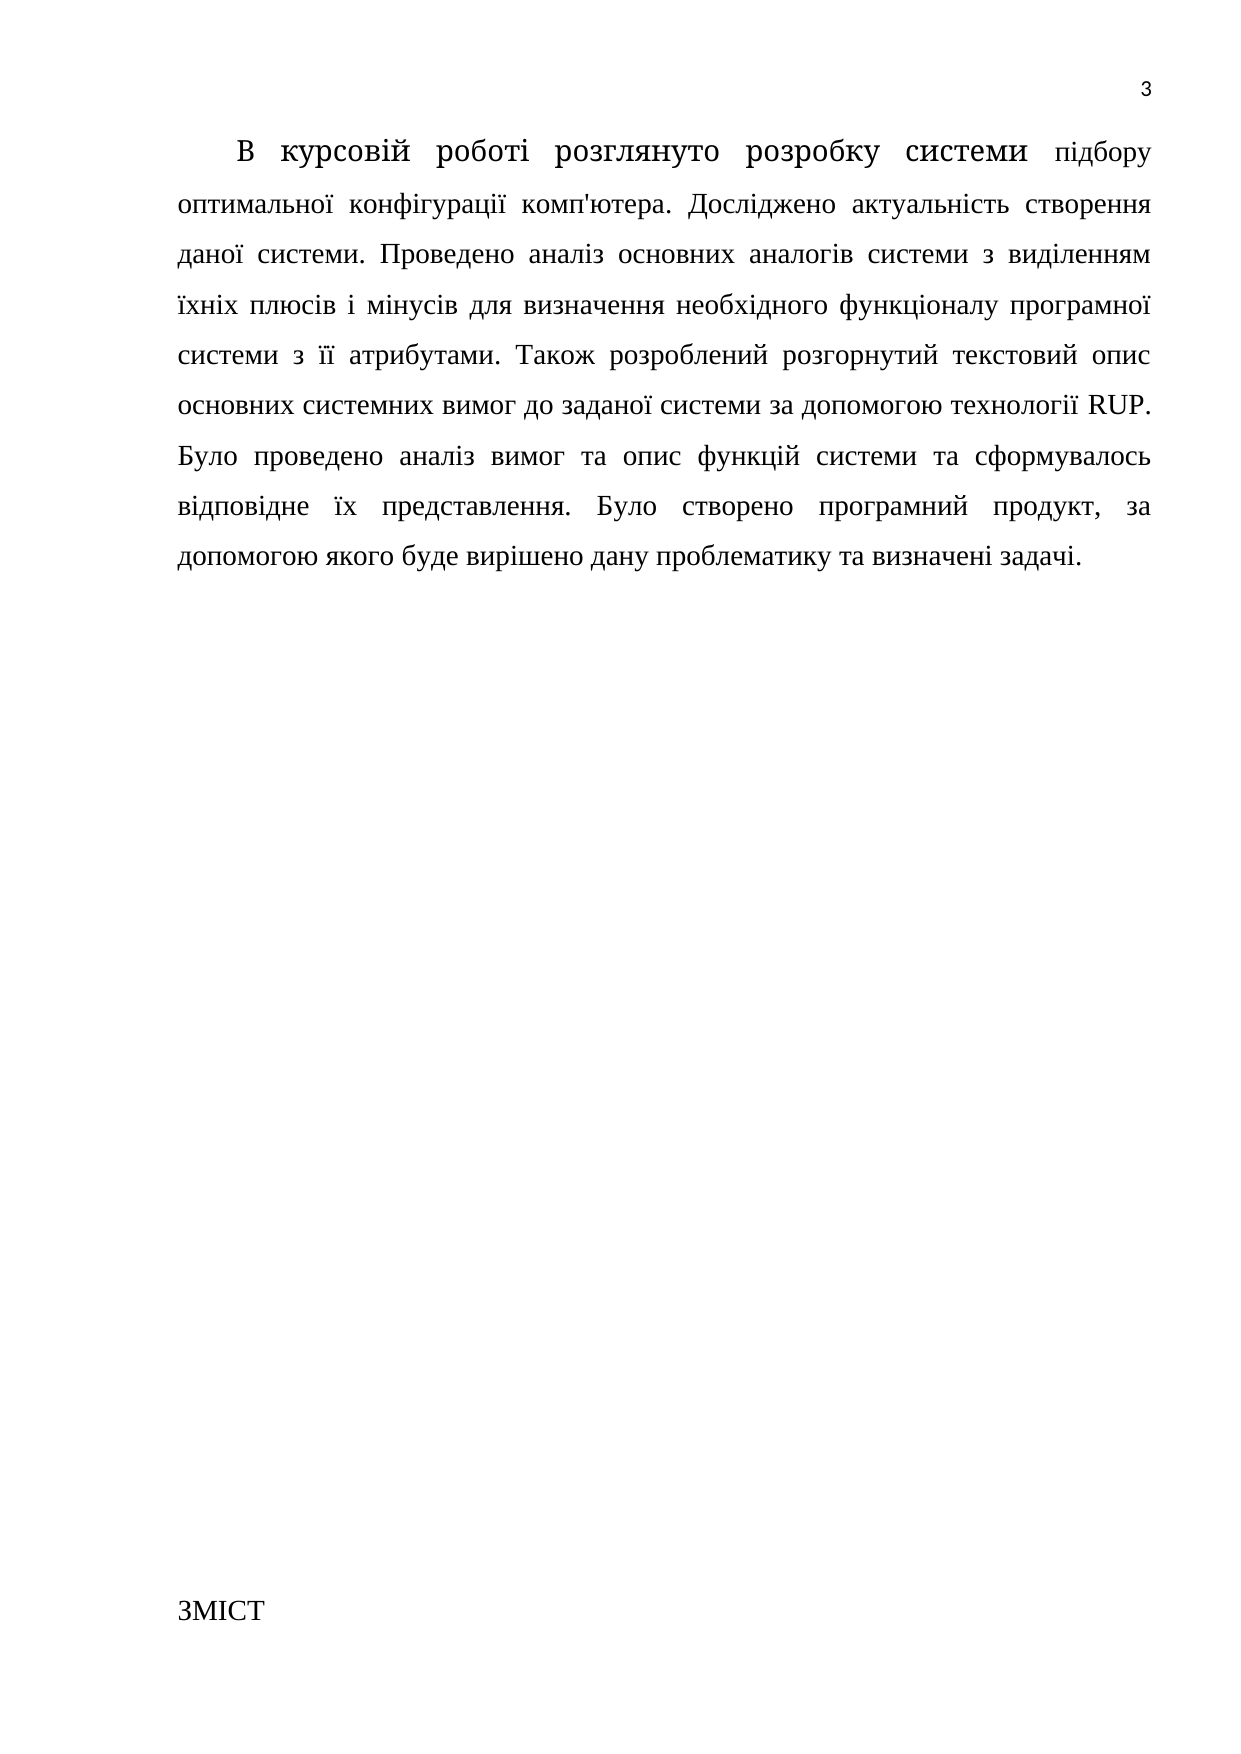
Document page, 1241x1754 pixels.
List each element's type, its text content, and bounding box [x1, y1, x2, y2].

text ЗМІСТ [177, 1593, 1152, 1627]
text В курсовій роботі розглянуто розробку системи підбору оптимальної конфігурації комп'ютера. Досліджено актуальність створення даної системи. Проведено аналіз основних аналогів системи з виділенням їхніх плюсів і мінусів для визначення необхідного функціоналу програмної системи з її атрибутами. Також розроблений розгорнутий текстовий опис основних системних вимог до заданої системи за допомогою технології RUP. Було проведено аналіз вимог та опис функцій системи та сформувалось відповідне їх представлення. Було створено програмний продукт, за допомогою якого буде вирішено дану проблематику та визначені задачі. [177, 130, 1152, 572]
